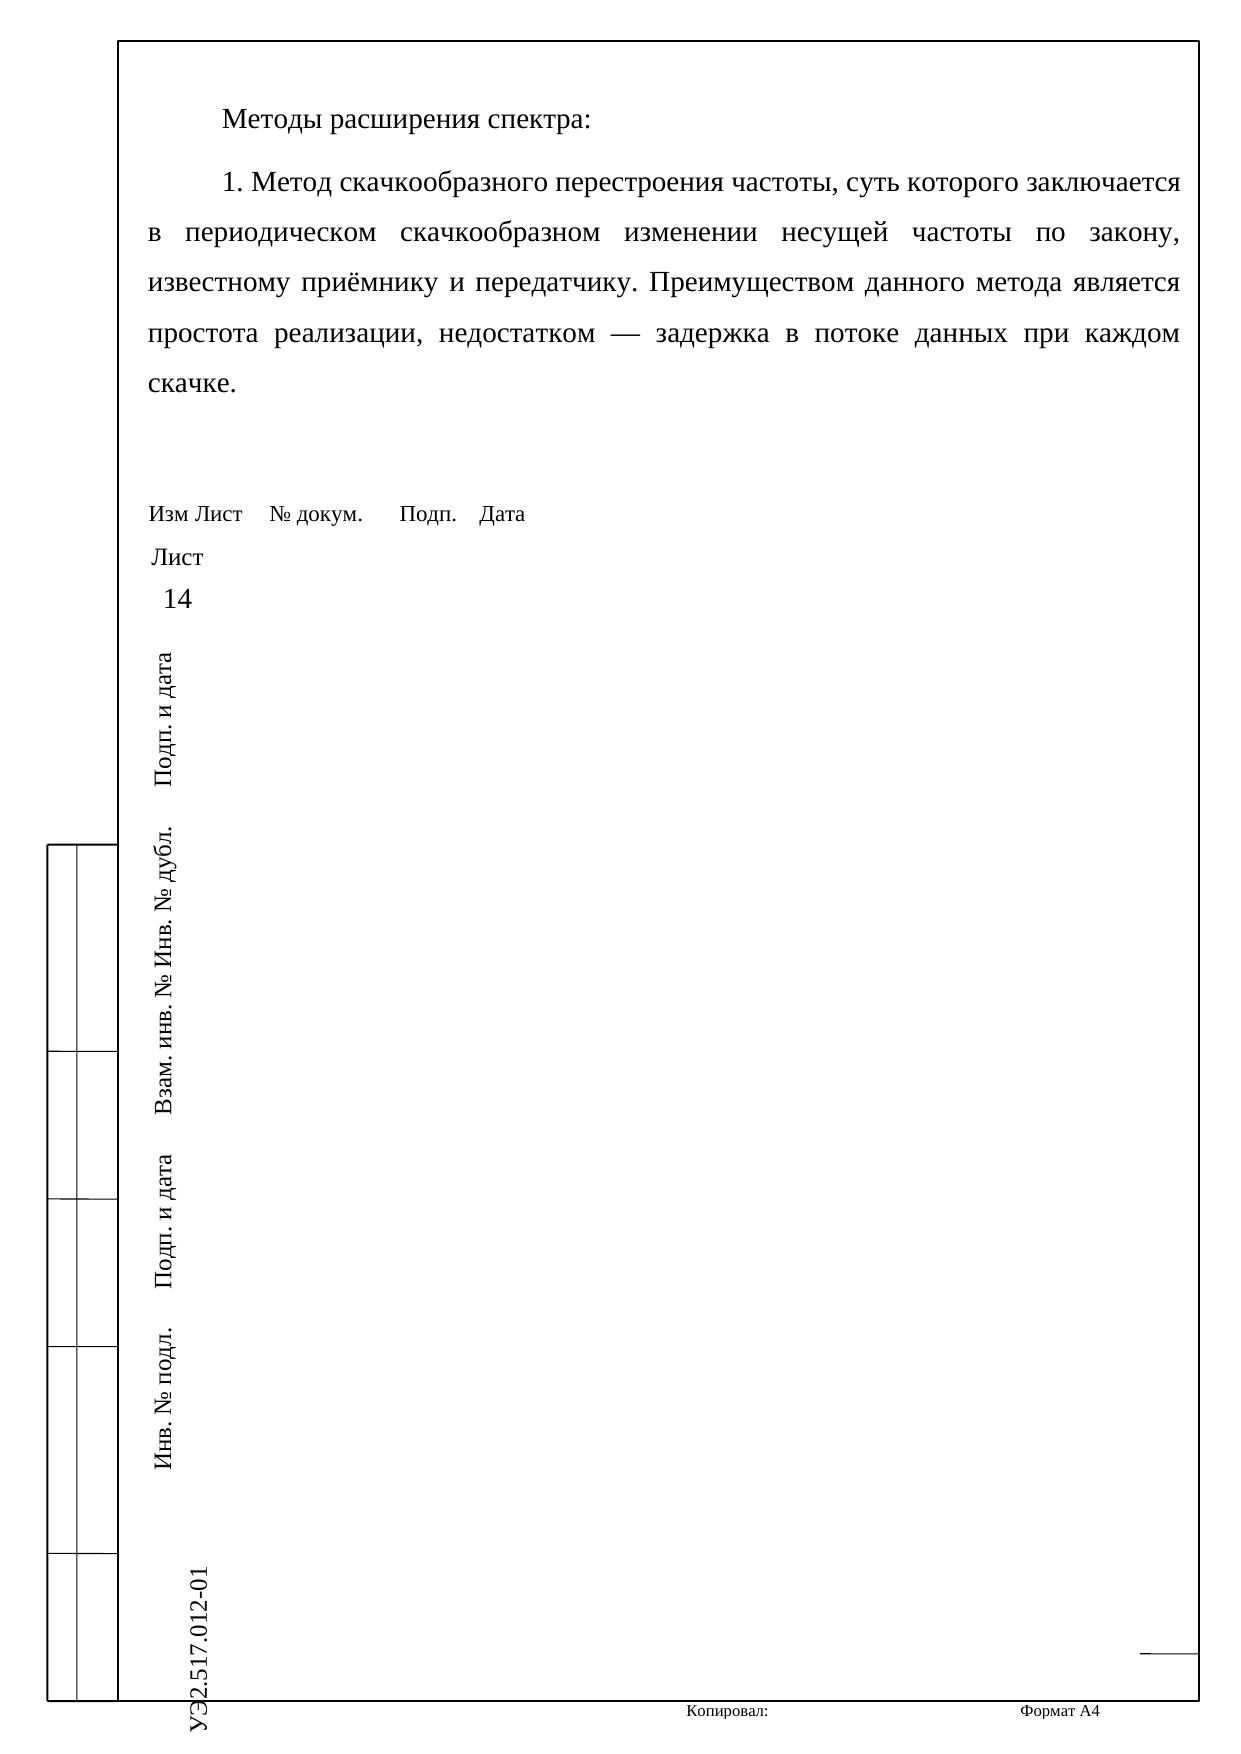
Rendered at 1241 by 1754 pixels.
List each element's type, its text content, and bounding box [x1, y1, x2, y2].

text 1. Метод скачкообразного перестроения частоты, суть которого заключается в периодическом скачкообразном изменении несущей частоты по закону, известному приёмнику и передатчику. Преимуществом данного метода является простота реализации, недостатком — задержка в потоке данных при каждом скачке. [148, 164, 1181, 399]
text Методы расширения спектра: [148, 101, 1181, 135]
